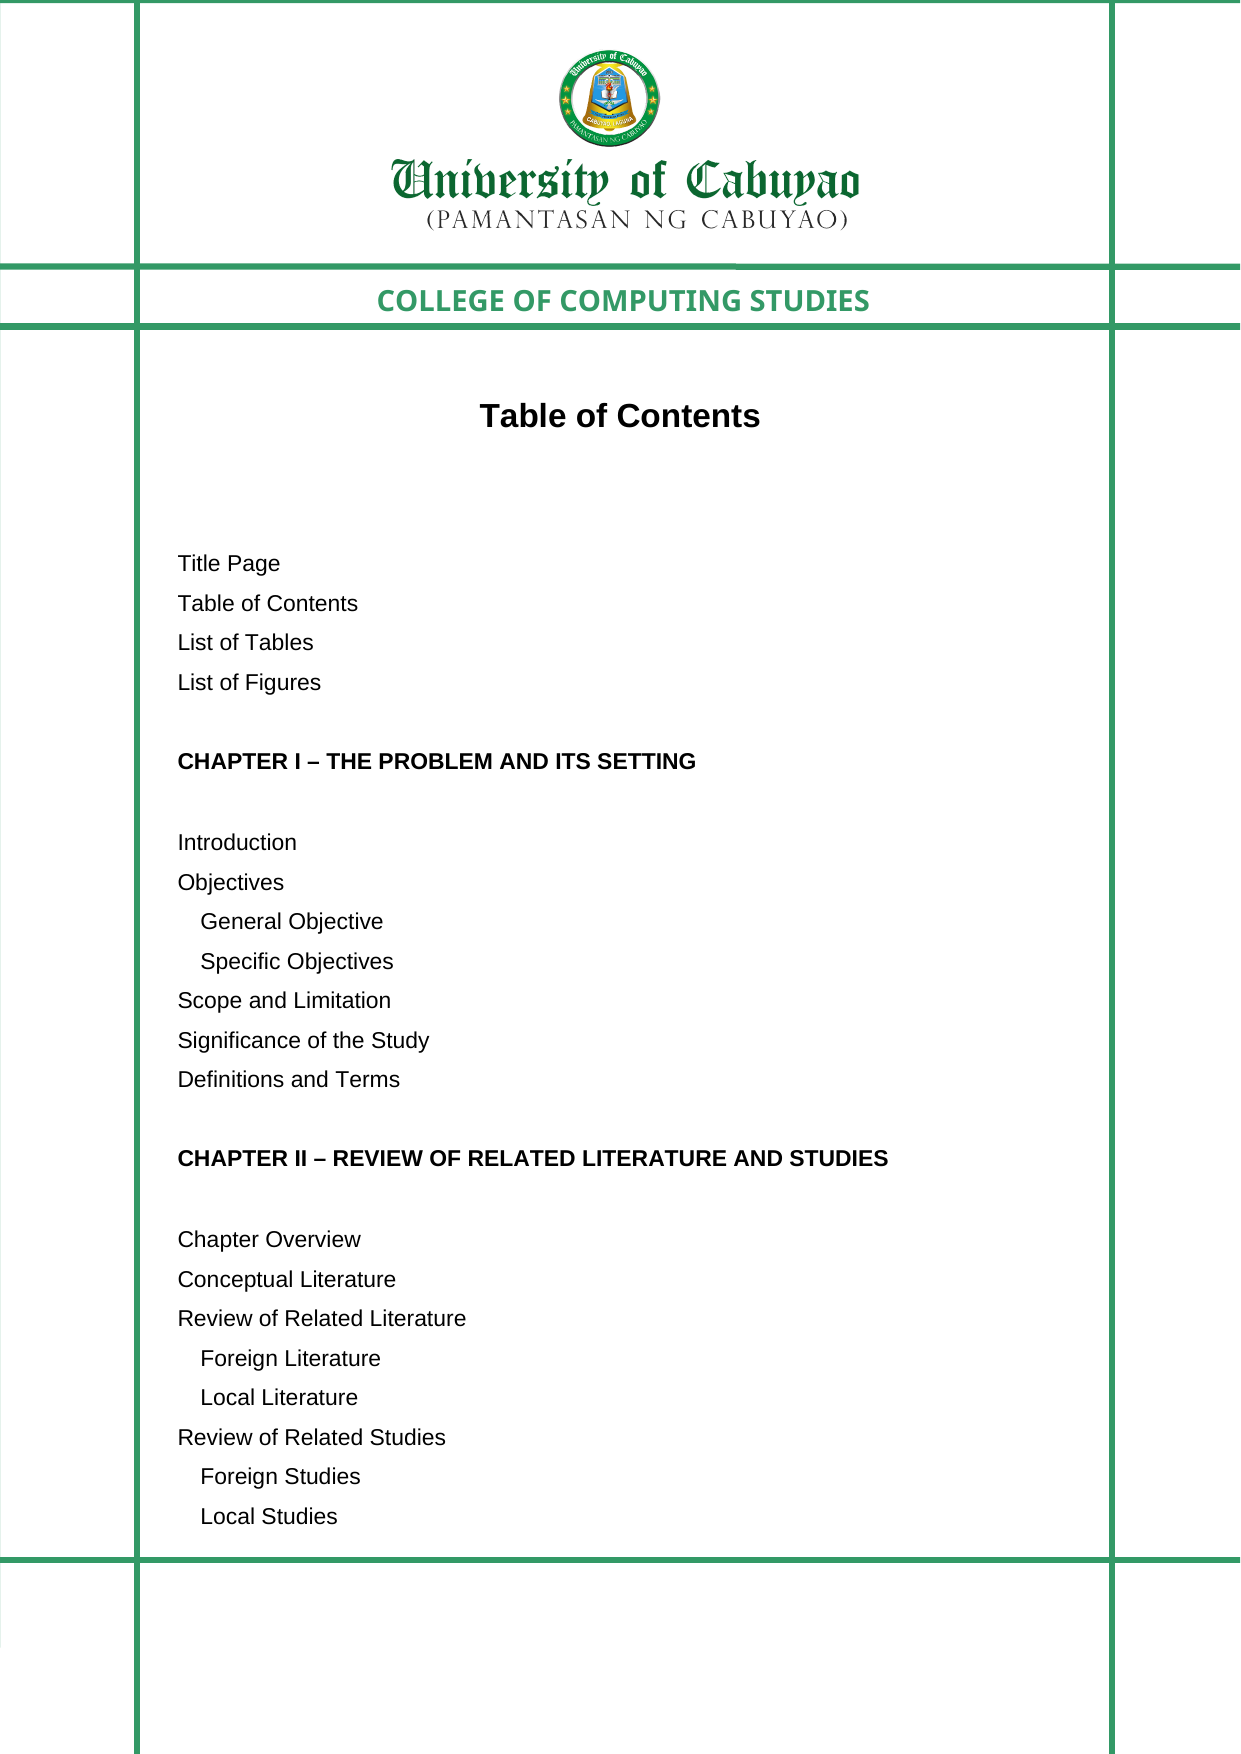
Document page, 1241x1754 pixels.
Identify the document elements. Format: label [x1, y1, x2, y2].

picture [140, 270, 1109, 288]
picture [140, 23, 1109, 263]
